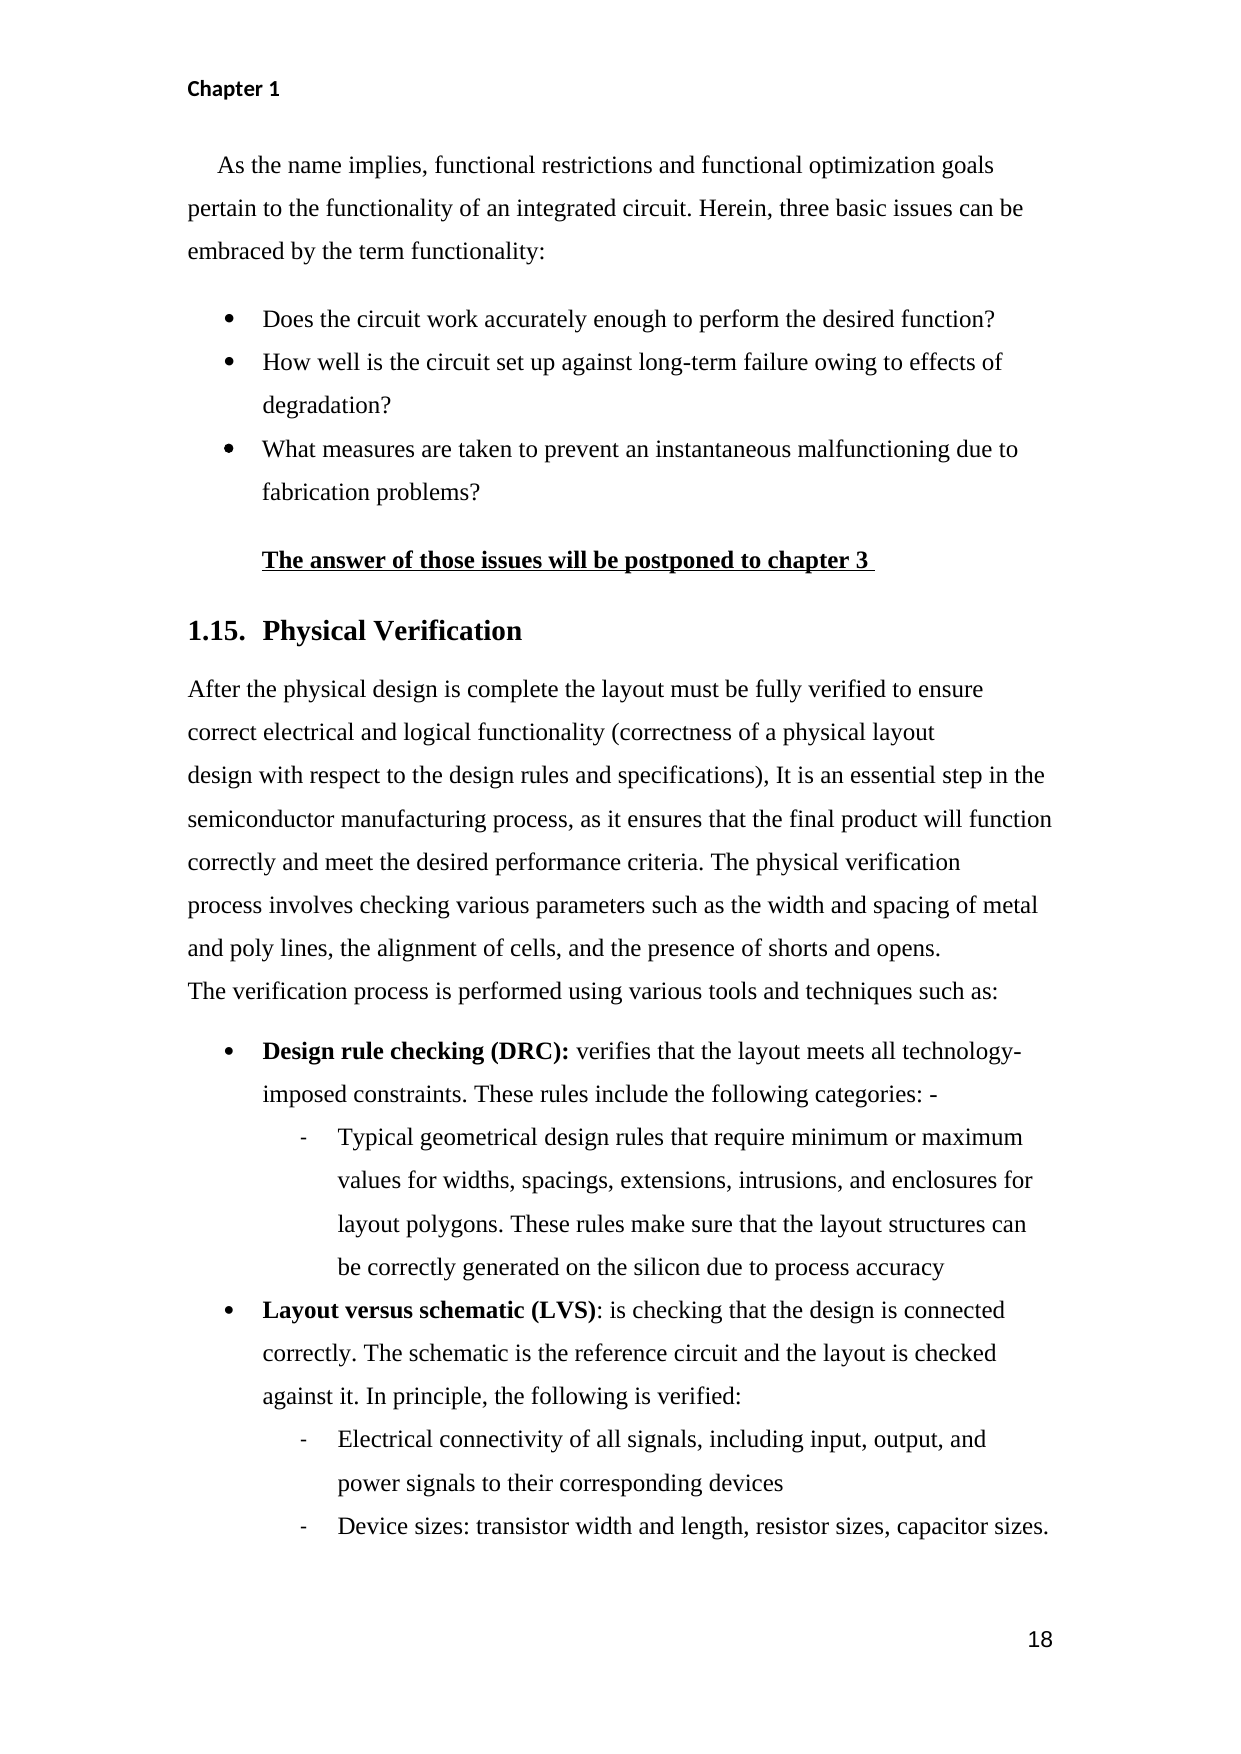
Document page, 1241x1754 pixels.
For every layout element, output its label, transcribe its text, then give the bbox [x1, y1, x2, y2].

text The answer of those issues will be postponed to chapter 3 [262, 545, 1053, 574]
list What measures are taken to prevent an instantaneous malfunctioning due to fabrication problems? [224, 434, 1053, 506]
list Does the circuit work accurately enough to perform the desired function? [225, 304, 1053, 333]
list Electrical connectivity of all signals, including input, output, and power signals to their corresponding devices [300, 1424, 1053, 1497]
list Device sizes: transistor width and length, resistor sizes, capacitor sizes. [300, 1511, 1053, 1540]
list How well is the circuit set up against long-term failure owing to effects of degradation? [225, 347, 1053, 419]
list Typical geometrical design rules that require minimum or maximum values for widths, spacings, extensions, intrusions, and enclosures for layout polygons. These rules make sure that the layout structures can be correctly generated on the silicon due to process accuracy [300, 1122, 1053, 1281]
text As the name implies, functional restrictions and functional optimization goals pertain to the functionality of an integrated circuit. Herein, three basic issues can be embraced by the term functionality: [187, 150, 1053, 265]
list Design rule checking (DRC): verifies that the layout meets all technology-imposed constraints. These rules include the following categories: - [225, 1036, 1053, 1108]
text After the physical design is complete the layout must be fully verified to ensure correct electrical and logical functionality (correctness of a physical layout design with respect to the design rules and specifications), It is an essential step in the semiconductor manufacturing process, as it ensures that the final product will function correctly and meet the desired performance criteria. The physical verification process involves checking various parameters such as the width and spacing of metal and poly lines, the alignment of cells, and the presence of shorts and opens. The verification process is performed using various tools and techniques such as: [187, 674, 1053, 1005]
list Layout versus schematic (LVS): is checking that the design is connected correctly. The schematic is the reference circuit and the layout is checked against it. In principle, the following is verified: [225, 1295, 1053, 1410]
subtitle Physical Verification [187, 613, 1053, 647]
